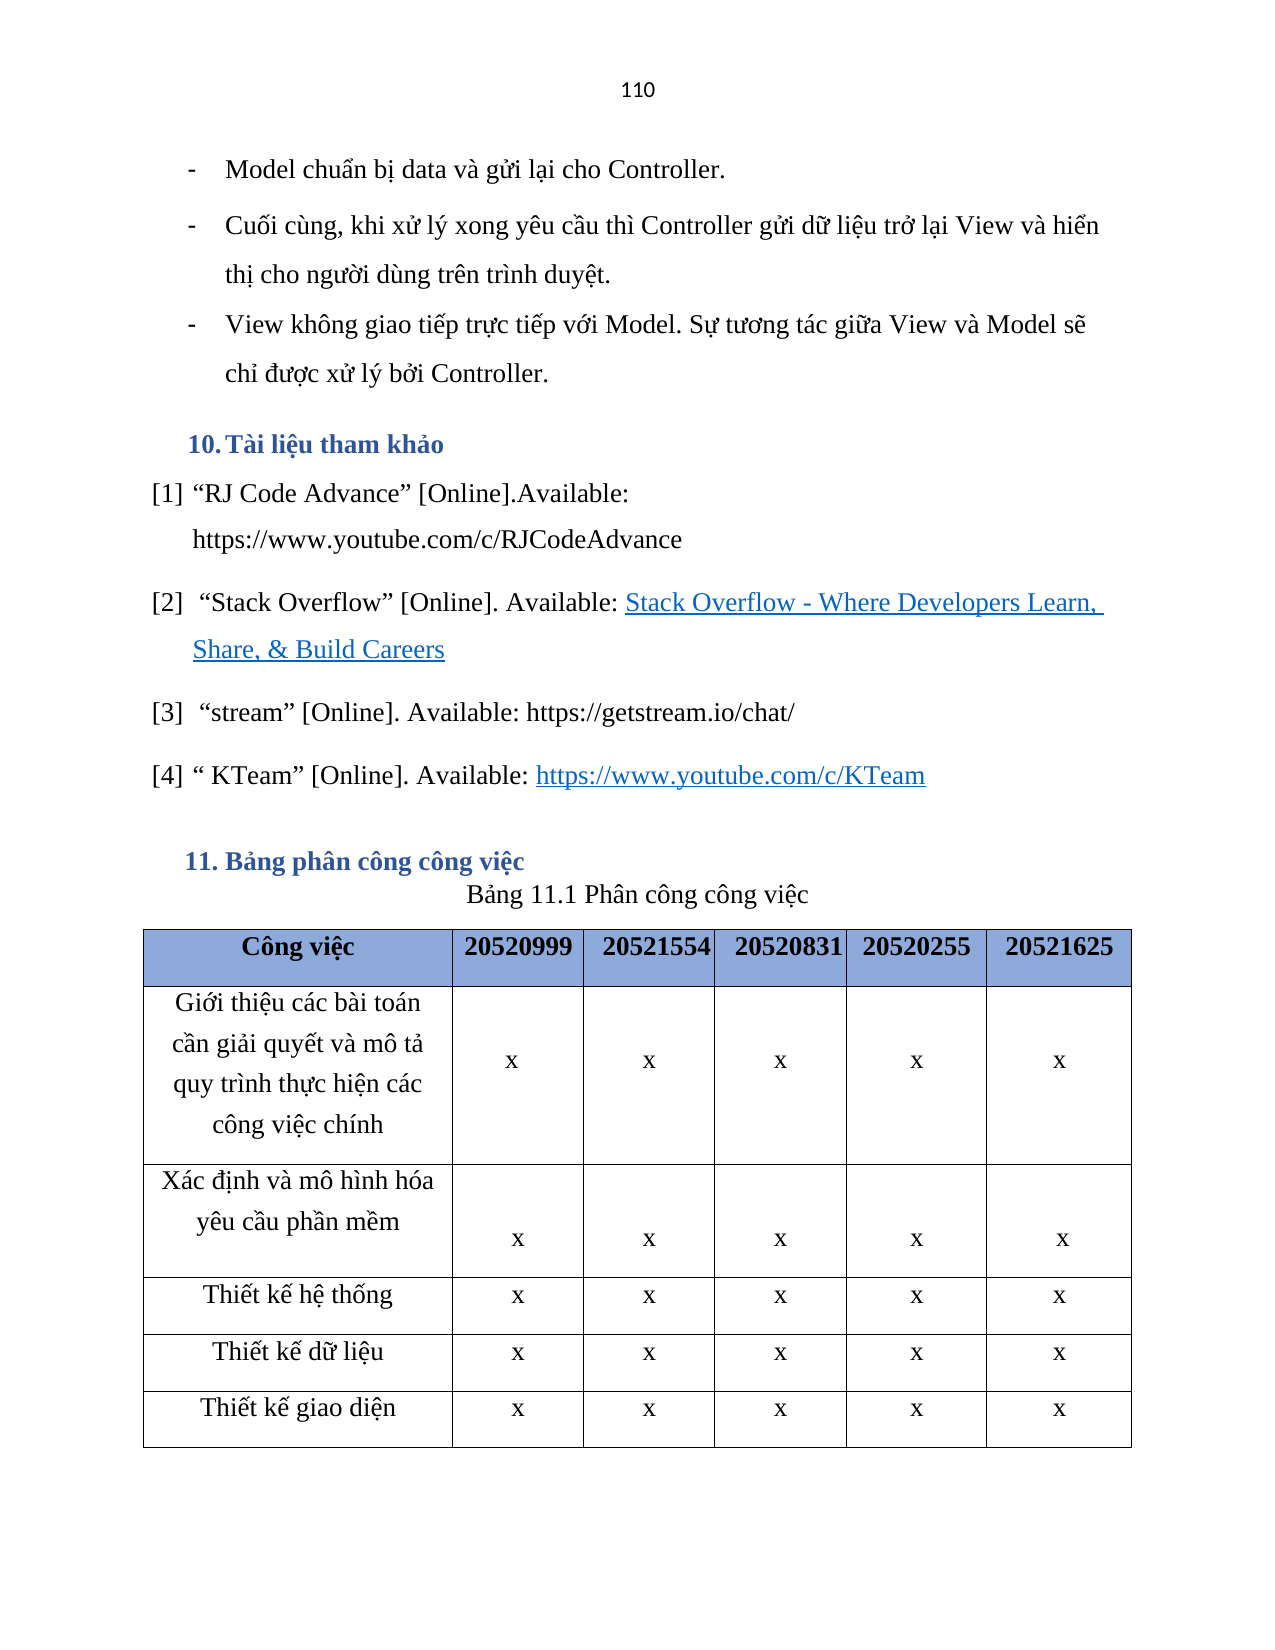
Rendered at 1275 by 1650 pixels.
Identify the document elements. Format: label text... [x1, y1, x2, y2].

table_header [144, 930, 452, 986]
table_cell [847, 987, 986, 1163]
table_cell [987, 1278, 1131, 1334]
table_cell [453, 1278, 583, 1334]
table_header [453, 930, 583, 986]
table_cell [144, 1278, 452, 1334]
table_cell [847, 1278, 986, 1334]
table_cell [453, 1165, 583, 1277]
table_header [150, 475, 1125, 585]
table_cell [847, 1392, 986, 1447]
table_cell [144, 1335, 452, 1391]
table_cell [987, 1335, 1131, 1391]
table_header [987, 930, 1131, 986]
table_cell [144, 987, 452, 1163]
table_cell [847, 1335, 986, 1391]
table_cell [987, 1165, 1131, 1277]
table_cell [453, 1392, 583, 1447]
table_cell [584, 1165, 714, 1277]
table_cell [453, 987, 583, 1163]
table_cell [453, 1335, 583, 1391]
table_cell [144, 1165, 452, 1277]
list Cuối cùng, khi xử lý xong yêu cầu thì Controller gửi dữ liệu trở lại View và hiển thị cho người dùng trên trình duyệt. [187, 205, 1125, 289]
text Bảng 11.1 Phân công công việc [150, 879, 1125, 910]
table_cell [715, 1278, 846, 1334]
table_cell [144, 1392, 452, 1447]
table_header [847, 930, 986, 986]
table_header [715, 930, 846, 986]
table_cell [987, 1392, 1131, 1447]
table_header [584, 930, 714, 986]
subtitle Tài liệu tham khảo [187, 428, 1125, 459]
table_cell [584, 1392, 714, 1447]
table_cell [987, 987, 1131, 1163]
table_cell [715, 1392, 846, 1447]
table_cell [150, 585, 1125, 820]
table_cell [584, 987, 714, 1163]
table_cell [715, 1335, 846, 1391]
list View không giao tiếp trực tiếp với Model. Sự tương tác giữa View và Model sẽ chỉ được xử lý bởi Controller. [187, 304, 1125, 388]
list Model chuẩn bị data và gửi lại cho Controller. [187, 150, 1125, 187]
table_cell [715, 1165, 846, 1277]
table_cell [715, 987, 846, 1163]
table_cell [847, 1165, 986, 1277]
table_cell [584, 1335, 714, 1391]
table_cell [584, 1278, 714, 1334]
subtitle Bảng phân công công việc [184, 845, 1125, 876]
